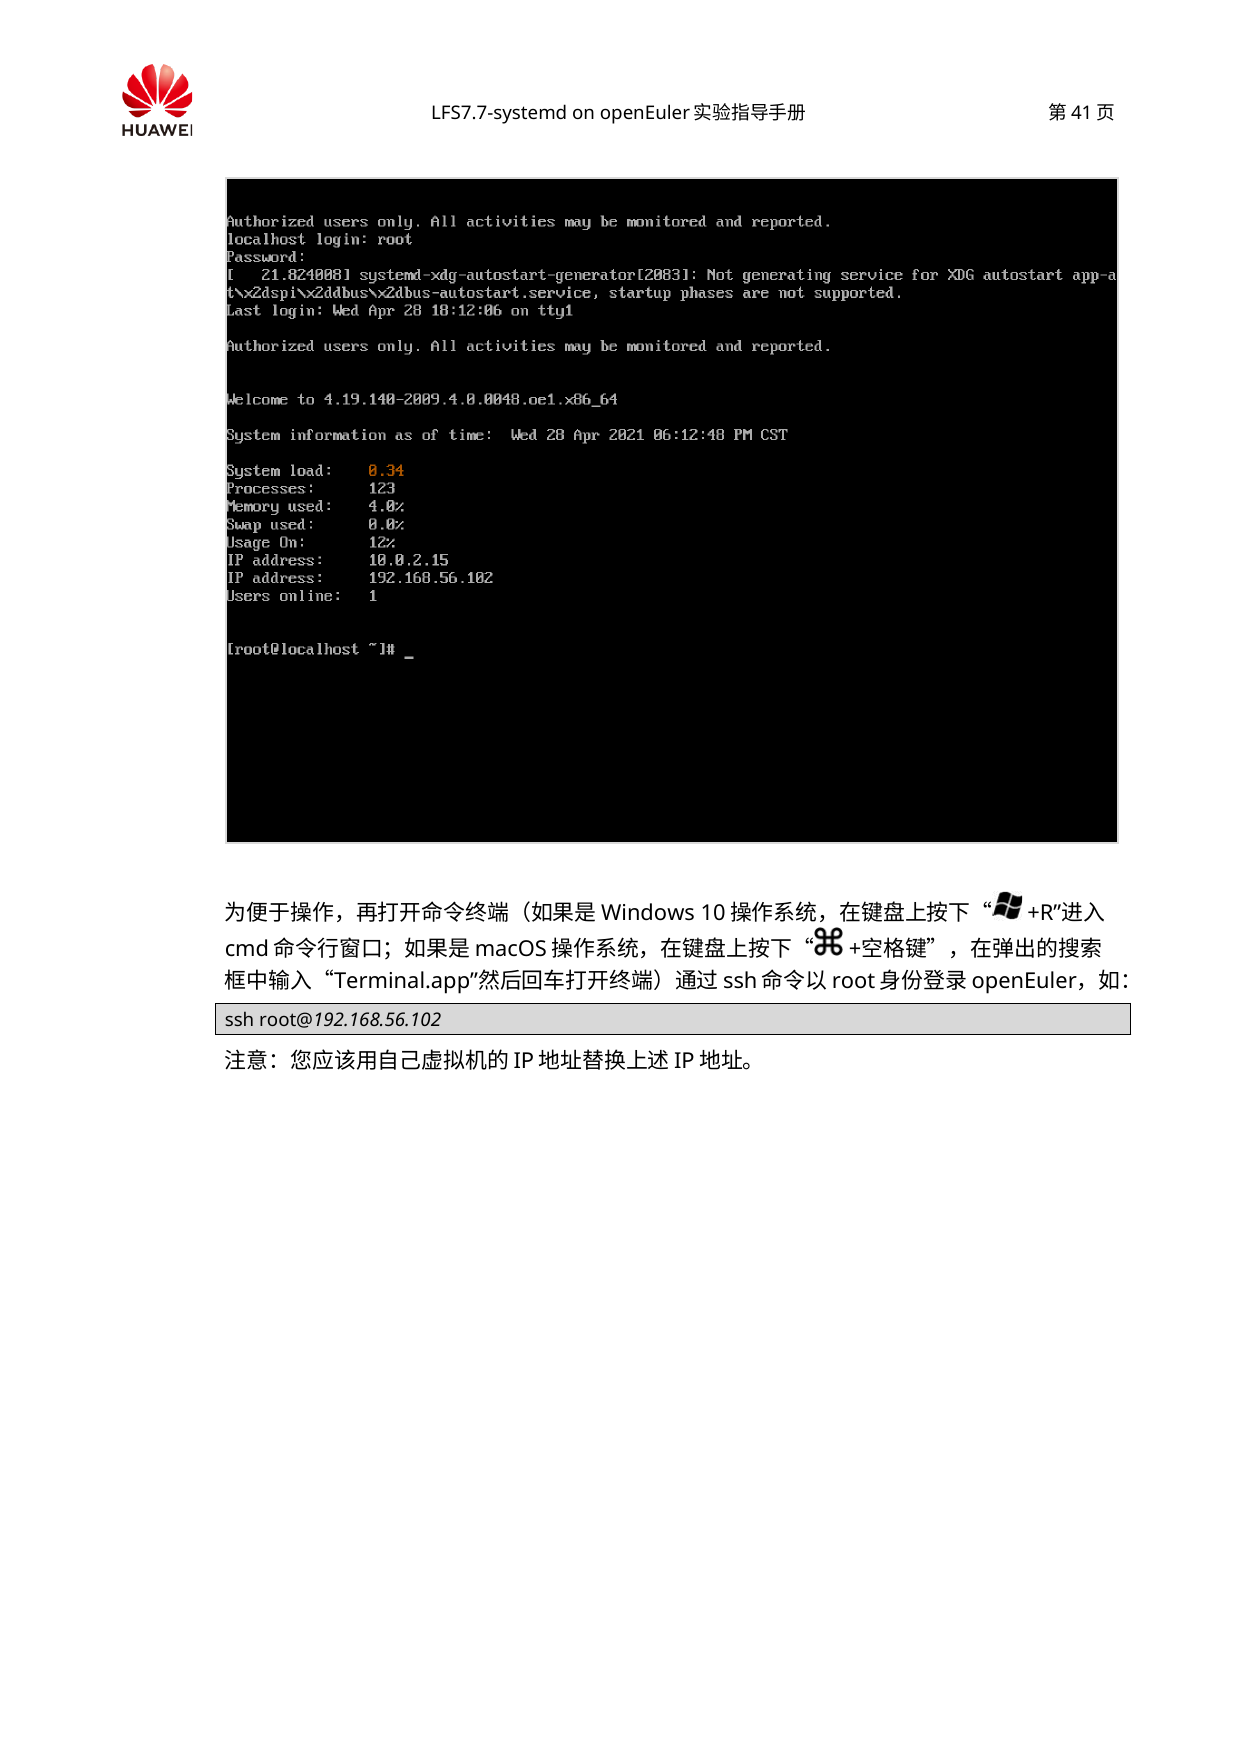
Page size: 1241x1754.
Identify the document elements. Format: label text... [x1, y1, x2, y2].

picture [992, 890, 1023, 921]
text 为便于操作，再打开命令终端（如果是Windows 10操作系统，在键盘上按下“ +R”进入cmd命令行窗口；如果是macOS操作系统，在键盘上按下“ +空格键”，在弹出的搜索框中输入“Terminal.app”然后回车打开终端）通过ssh命令以root身份登录openEuler，如： [224, 890, 1122, 994]
text 注意：您应该用自己虚拟机的IP地址替换上述IP地址。 [224, 1043, 1122, 1075]
picture [227, 179, 1117, 842]
picture [813, 926, 844, 957]
text ssh root@192.168.56.102 [216, 1004, 1130, 1034]
picture [122, 64, 193, 136]
